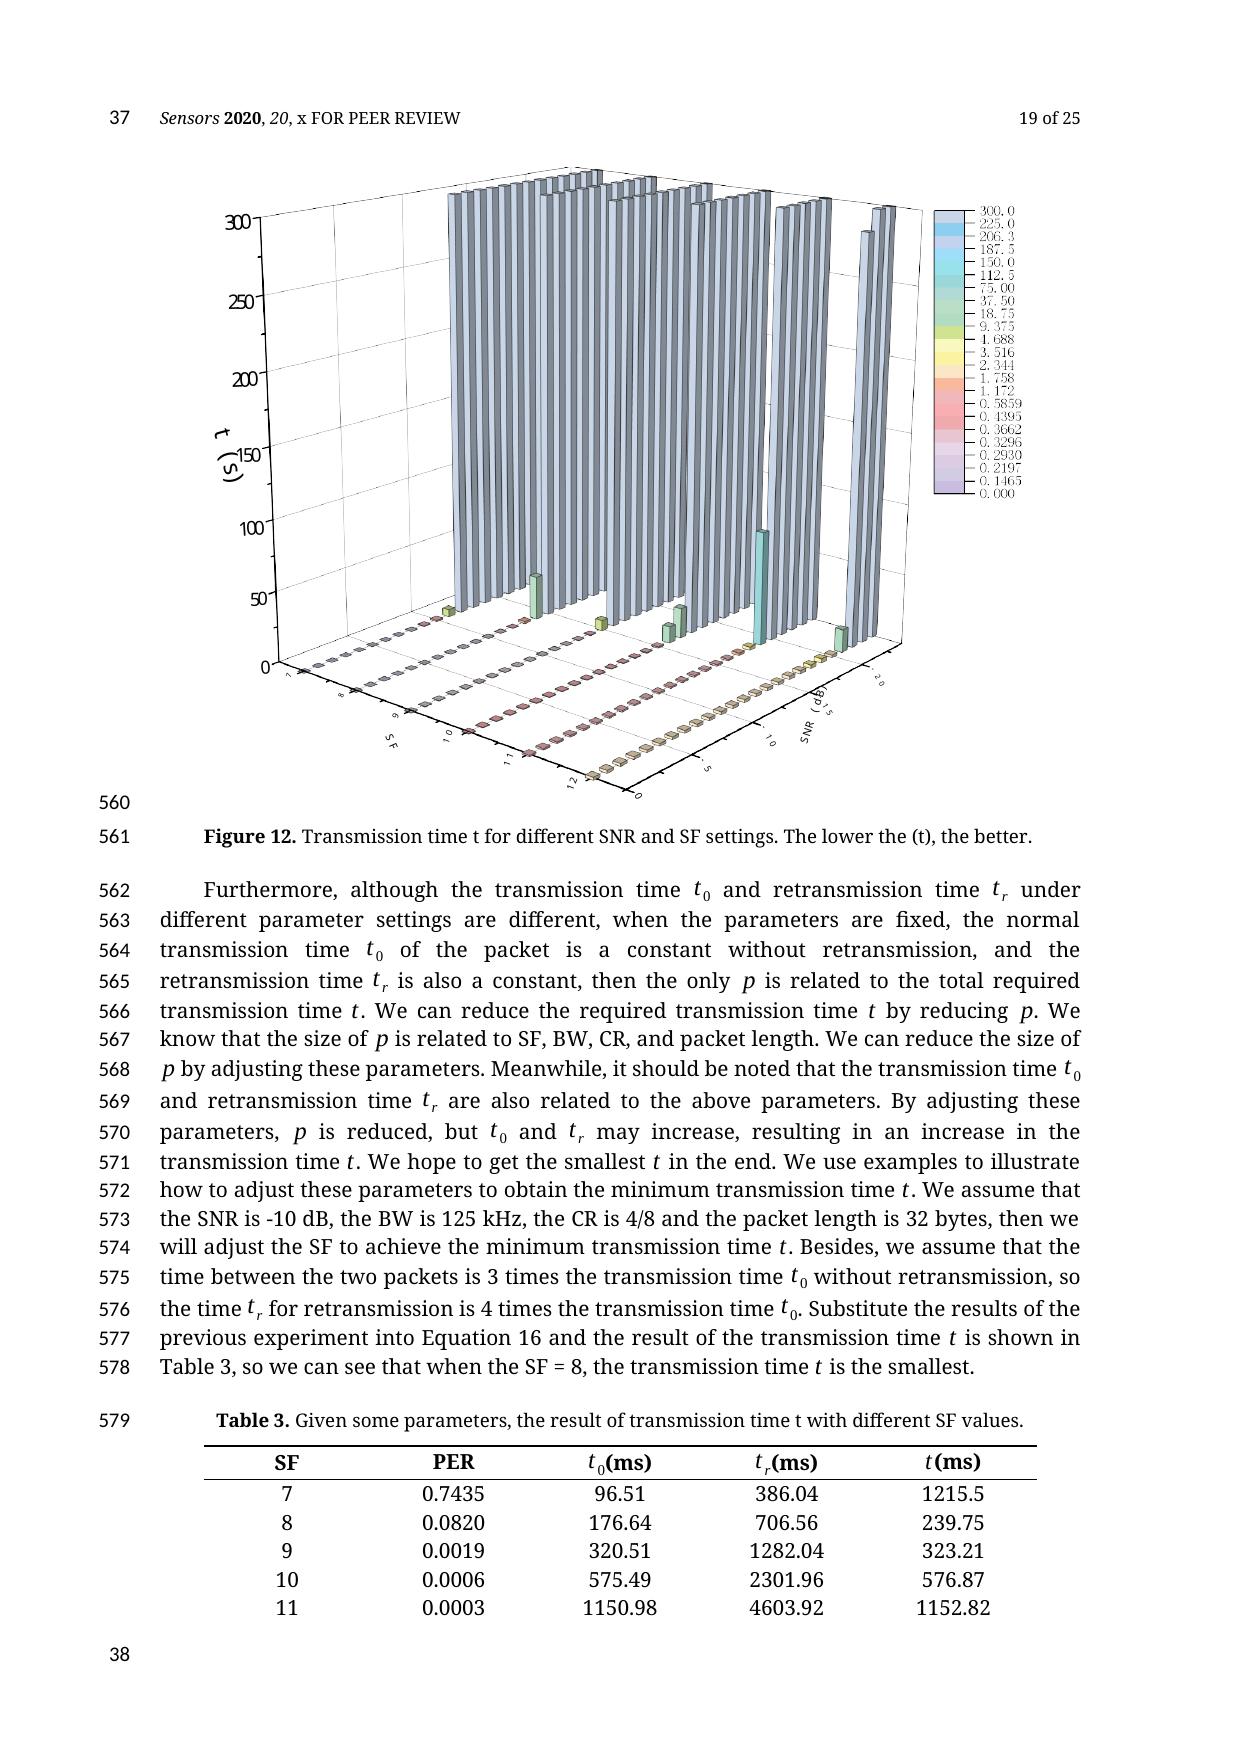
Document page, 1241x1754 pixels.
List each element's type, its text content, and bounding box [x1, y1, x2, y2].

table_cell 4603.92 [703, 1593, 870, 1622]
table_cell 575.49 [537, 1565, 703, 1593]
table_cell 0.0003 [370, 1593, 537, 1622]
table_cell 7 [204, 1480, 370, 1508]
table_cell 176.64 [537, 1508, 703, 1536]
table_cell 10 [204, 1565, 370, 1593]
table_cell 9 [204, 1536, 370, 1565]
text Figure 12. Transmission time t for different SNR and SF settings. The lower the (t), the better. [204, 822, 1036, 849]
table_header (ms) [703, 1447, 870, 1478]
table_cell 1215.5 [870, 1480, 1037, 1508]
table_header (ms) [870, 1447, 1037, 1478]
table_header PER [370, 1447, 537, 1478]
table_cell 239.75 [870, 1508, 1037, 1536]
table_cell 323.21 [870, 1536, 1037, 1565]
table_cell 0.7435 [370, 1480, 537, 1508]
table_cell 576.87 [870, 1565, 1037, 1593]
table_cell 320.51 [537, 1536, 703, 1565]
table_cell 1150.98 [537, 1593, 703, 1622]
table_cell 0.0820 [370, 1508, 537, 1536]
table_cell 1282.04 [703, 1536, 870, 1565]
table_cell 0.0006 [370, 1565, 537, 1593]
text Furthermore, although the transmission time and retransmission time under different parameter settings are different, when the parameters are fixed, the normal transmission time of the packet is a constant without retransmission, and the retransmission time is also a constant, then the only is related to the total required transmission time . We can reduce the required transmission time by reducing . We know that the size of is related to SF, BW, CR, and packet length. We can reduce the size of by adjusting these parameters. Meanwhile, it should be noted that the transmission time and retransmission time are also related to the above parameters. By adjusting these parameters, is reduced, but and may increase, resulting in an increase in the transmission time . We hope to get the smallest in the end. We use examples to illustrate how to adjust these parameters to obtain the minimum transmission time . We assume that the SNR is -10 dB, the BW is 125 kHz, the CR is 4/8 and the packet length is 32 bytes, then we will adjust the SF to achieve the minimum transmission time . Besides, we assume that the time between the two packets is 3 times the transmission time without retransmission, so the time for retransmission is 4 times the transmission time . Substitute the results of the previous experiment into Equation 16 and the result of the transmission time is shown in Table 3, so we can see that when the SF = 8, the transmission time is the smallest. [159, 874, 1081, 1380]
table_cell 96.51 [537, 1480, 703, 1508]
table_cell 0.0019 [370, 1536, 537, 1565]
table_header (ms) [537, 1447, 703, 1478]
table_cell 11 [204, 1593, 370, 1622]
table_cell 8 [204, 1508, 370, 1536]
table_cell 706.56 [703, 1508, 870, 1536]
table_cell 1152.82 [870, 1593, 1037, 1622]
table_cell 386.04 [703, 1480, 870, 1508]
table_header SF [204, 1447, 370, 1478]
text Table 3. Given some parameters, the result of transmission time t with different SF values. [204, 1405, 1036, 1432]
table_cell 2301.96 [703, 1565, 870, 1593]
